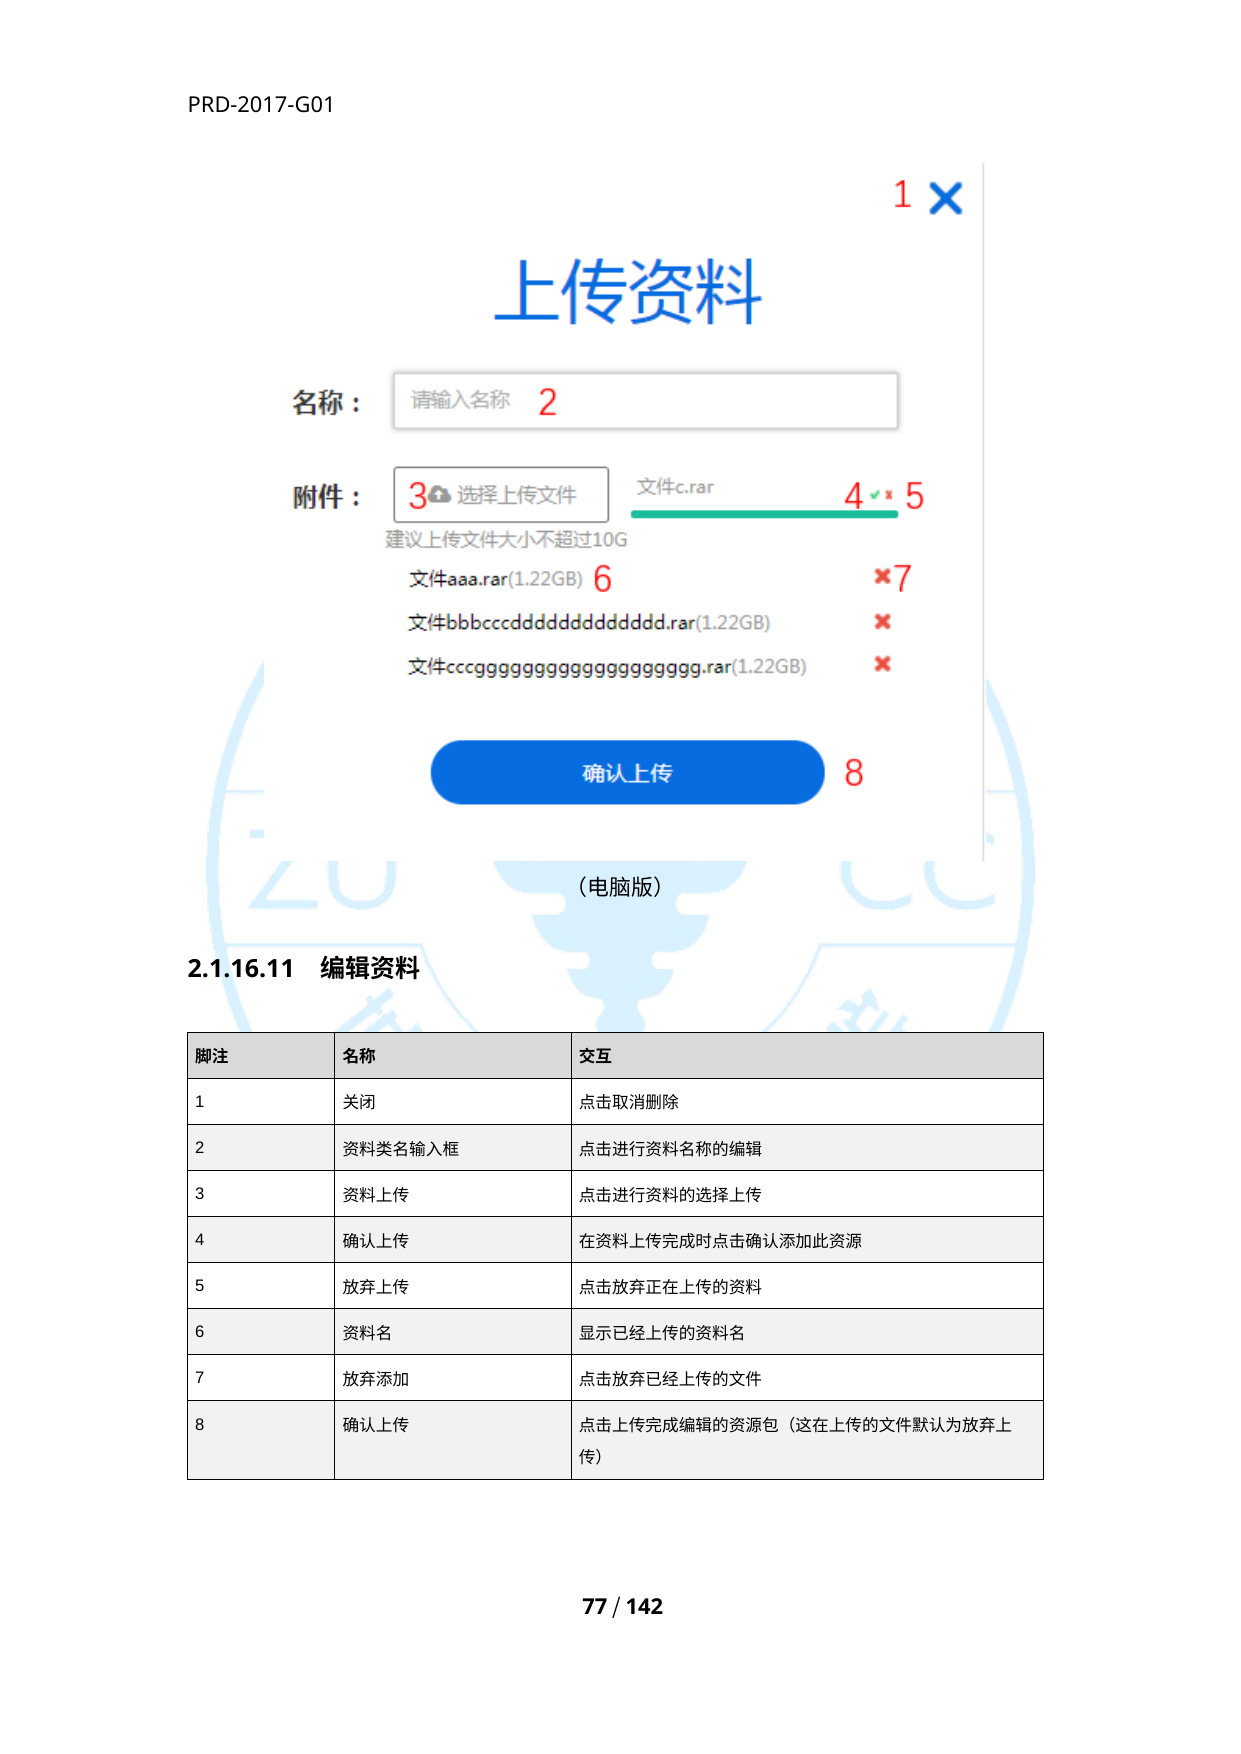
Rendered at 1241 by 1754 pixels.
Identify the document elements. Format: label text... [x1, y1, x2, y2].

table_cell 放弃上传 [335, 1263, 571, 1308]
table_cell 2 [188, 1125, 334, 1170]
text 编辑资料 [187, 934, 1053, 999]
table_cell 6 [188, 1309, 334, 1354]
picture [264, 154, 986, 861]
table_cell 资料名 [335, 1309, 571, 1354]
table_cell 5 [188, 1263, 334, 1308]
table_cell 显示已经上传的资料名 [572, 1309, 1043, 1354]
table_cell 4 [188, 1217, 334, 1262]
table_cell 7 [188, 1355, 334, 1400]
table_cell 点击进行资料的选择上传 [572, 1171, 1043, 1216]
table_cell 确认上传 [335, 1401, 571, 1479]
table_cell 放弃添加 [335, 1355, 571, 1400]
table_header 交互 [572, 1033, 1043, 1078]
table_cell 资料类名输入框 [335, 1125, 571, 1170]
table_cell 点击取消删除 [572, 1079, 1043, 1124]
table_header 脚注 [188, 1033, 334, 1078]
table_cell 3 [188, 1171, 334, 1216]
table_cell 1 [188, 1079, 334, 1124]
table_cell 点击进行资料名称的编辑 [572, 1125, 1043, 1170]
table_cell 点击放弃正在上传的资料 [572, 1263, 1043, 1308]
table_cell 资料上传 [335, 1171, 571, 1216]
table_cell 点击上传完成编辑的资源包（这在上传的文件默认为放弃上传） [572, 1401, 1043, 1479]
table_cell 关闭 [335, 1079, 571, 1124]
table_cell 点击放弃已经上传的文件 [572, 1355, 1043, 1400]
table_cell 在资料上传完成时点击确认添加此资源 [572, 1217, 1043, 1262]
table_header 名称 [335, 1033, 571, 1078]
table_cell 确认上传 [335, 1217, 571, 1262]
table_cell 8 [188, 1401, 334, 1479]
